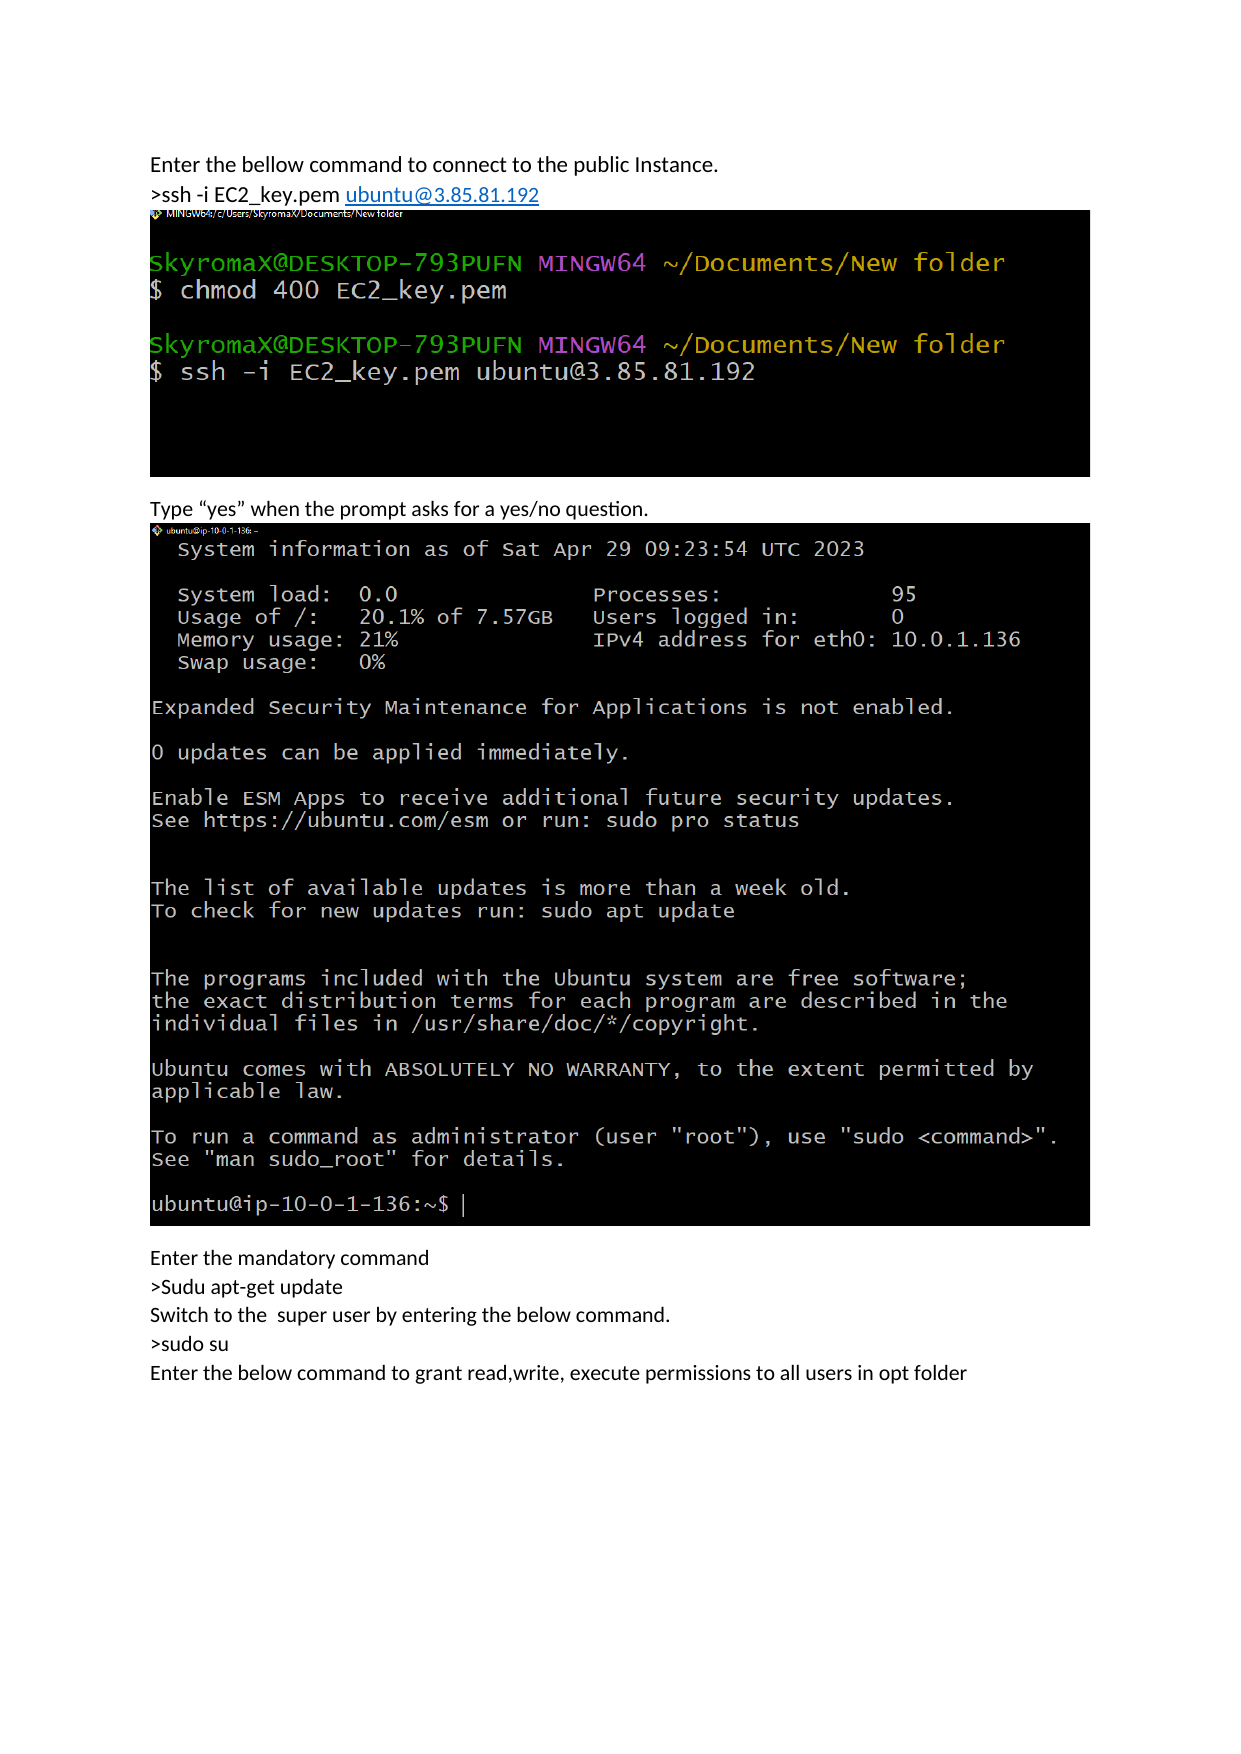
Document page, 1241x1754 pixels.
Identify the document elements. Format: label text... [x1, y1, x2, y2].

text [150, 1244, 1090, 1386]
text Enter the bellow command to connect to the public Instance. >ssh -i EC2_key.pem ubuntu@3.85.81.192 [150, 150, 1090, 210]
picture [150, 523, 1091, 1226]
text Type “yes” when the prompt asks for a yes/no question. [150, 495, 1090, 523]
picture [150, 210, 1091, 477]
